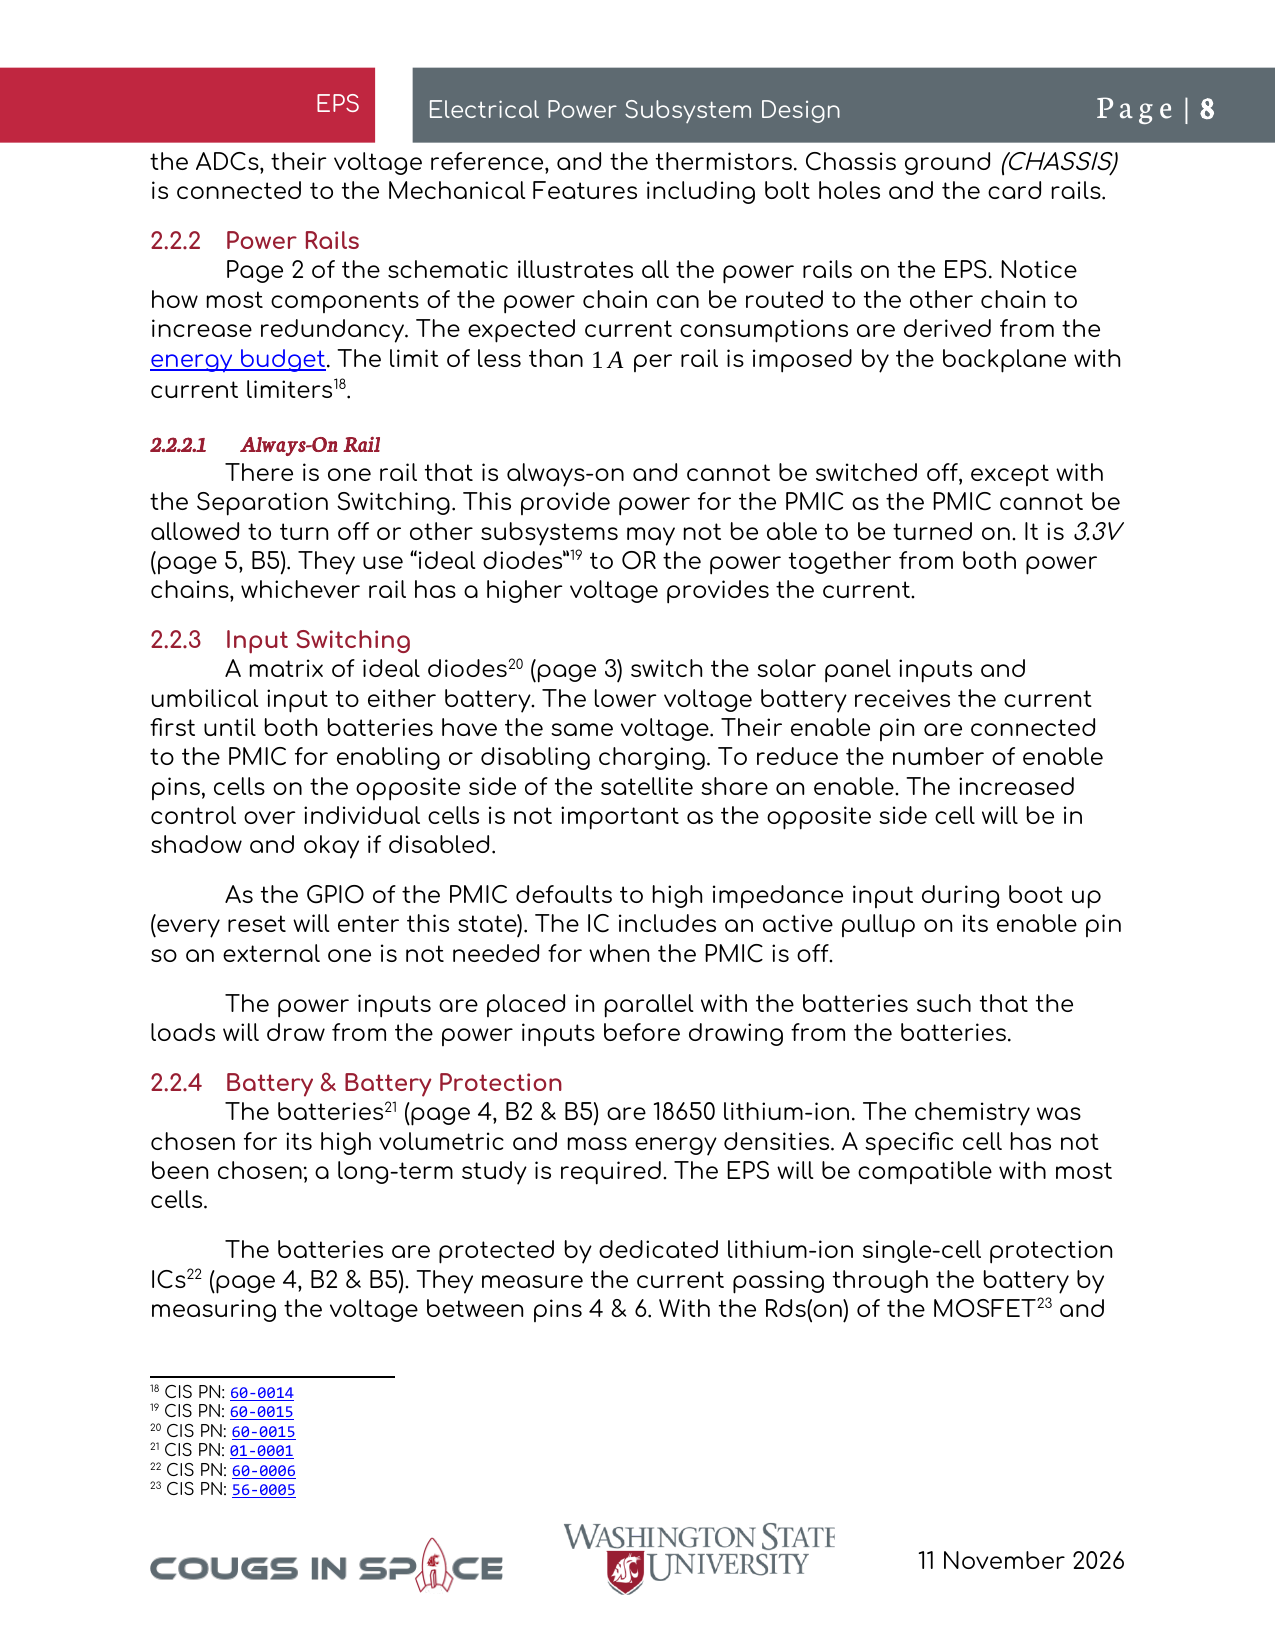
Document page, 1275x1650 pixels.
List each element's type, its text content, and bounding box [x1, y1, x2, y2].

text A matrix of ideal diodes (page 3) switch the solar panel inputs and umbilical input to either battery. The lower voltage battery receives the current first until both batteries have the same voltage. Their enable pin are connected to the PMIC for enabling or disabling charging. To reduce the number of enable pins, cells on the opposite side of the satellite share an enable. The increased control over individual cells is not important as the opposite side cell will be in shadow and okay if disabled. [150, 658, 1125, 859]
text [150, 1238, 1125, 1323]
subtitle Power Rails [150, 229, 1125, 255]
text As the GPIO of the PMIC defaults to high impedance input during boot up (every reset will enter this state). The IC includes an active pullup on its enable pin so an external one is not needed for when the PMIC is off. [150, 883, 1125, 967]
text The batteries (page 4, B2 & B5) are 18650 lithium-ion. The chemistry was chosen for its high volumetric and mass energy densities. A specific cell has not been chosen; a long-term study is required. The EPS will be compatible with most cells. [150, 1101, 1125, 1214]
text The power inputs are placed in parallel with the batteries such that the loads will draw from the power inputs before drawing from the batteries. [150, 992, 1125, 1047]
picture [150, 1537, 503, 1594]
subtitle Always-On Rail [150, 428, 1125, 457]
text Page 2 of the schematic illustrates all the power rails on the EPS. Notice how most components of the power chain can be routed to the other chain to increase redundancy. The expected current consumptions are derived from the energy budget. The limit of less than per rail is imposed by the backplane with current limiters. [150, 259, 1125, 403]
subtitle Battery & Battery Protection [150, 1071, 1125, 1097]
text There is one rail that is always-on and cannot be switched off, except with the Separation Switching. This provide power for the PMIC as the PMIC cannot be allowed to turn off or other subsystems may not be able to be turned on. It is 3.3V (page 5, B5). They use “ideal diodes” to OR the power together from both power chains, whichever rail has a higher voltage provides the current. [150, 461, 1125, 604]
subtitle Input Switching [150, 628, 1125, 654]
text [150, 150, 1125, 205]
picture [562, 1522, 835, 1594]
